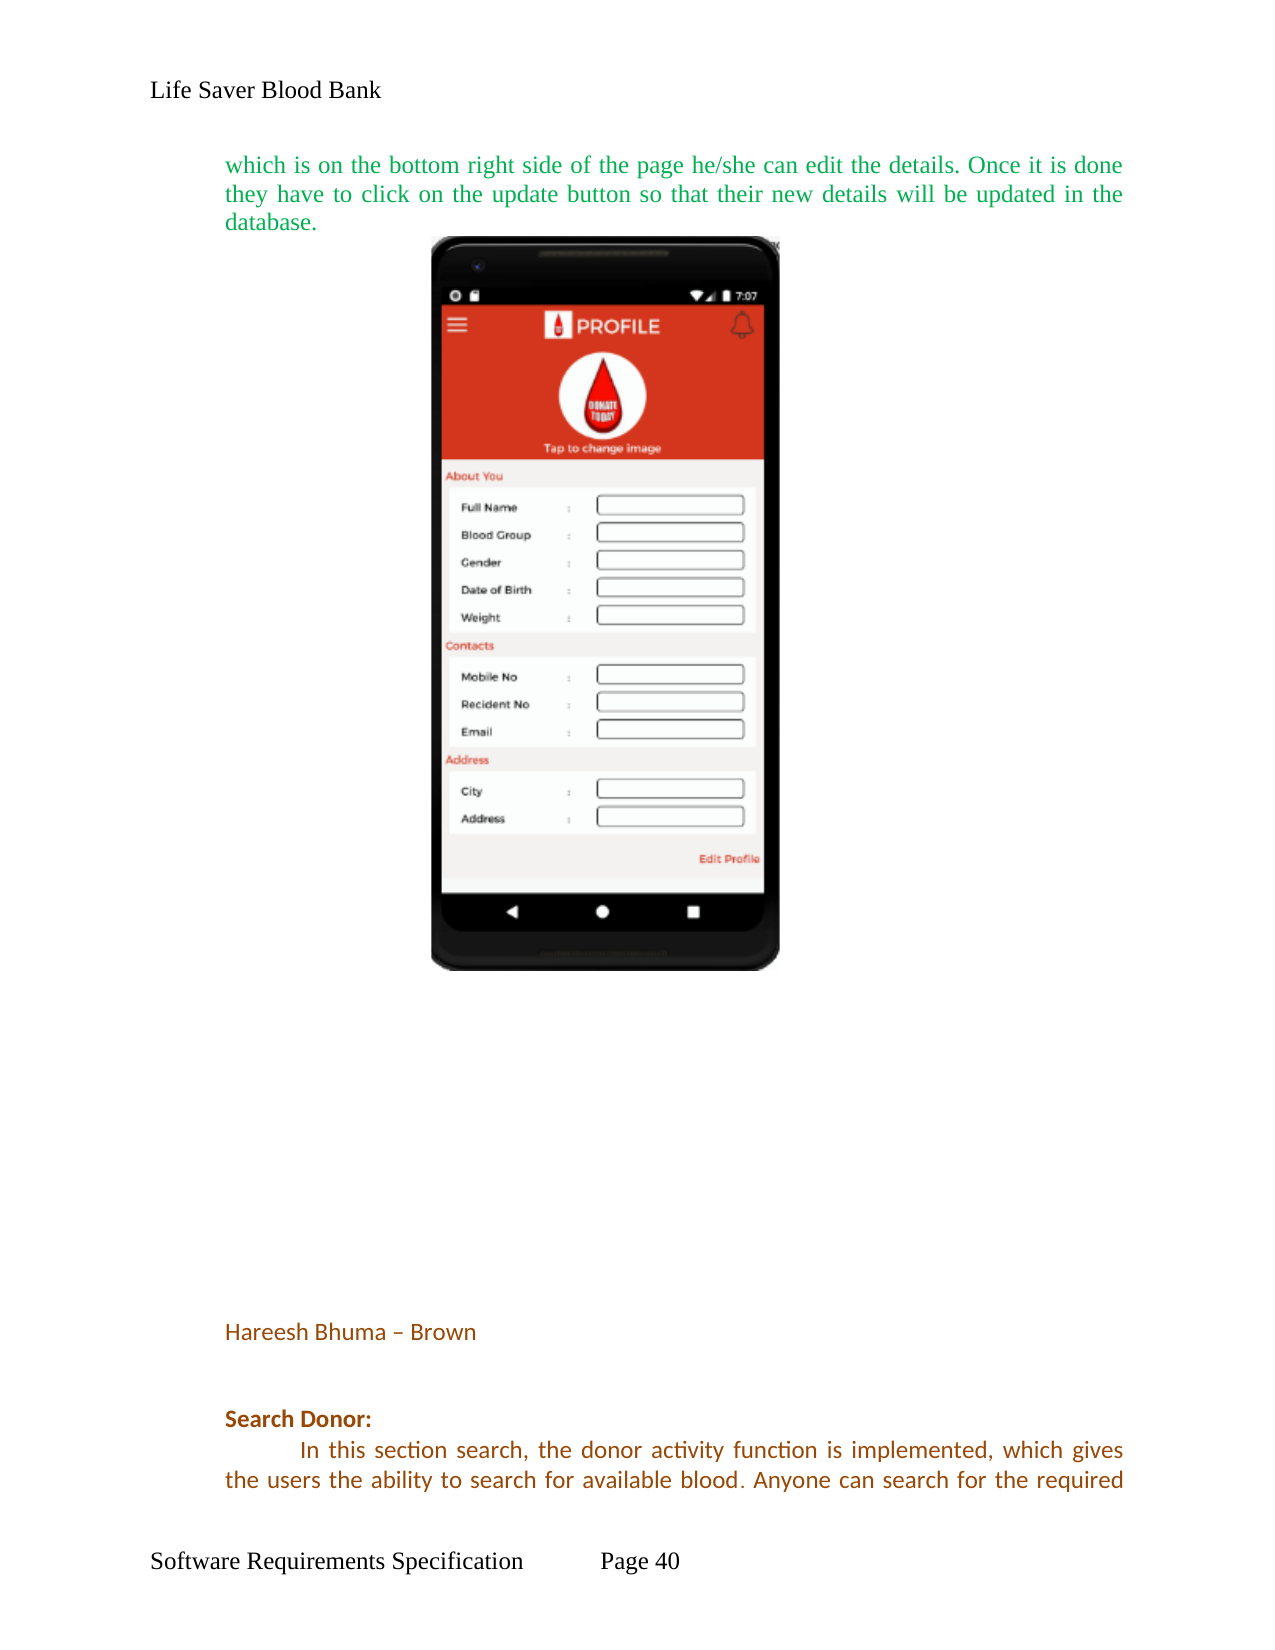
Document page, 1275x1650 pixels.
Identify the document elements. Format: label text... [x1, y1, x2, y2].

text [225, 150, 1125, 236]
picture [431, 236, 780, 971]
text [225, 1434, 1125, 1495]
text Search Donor: [150, 1404, 1125, 1434]
text Hareesh Bhuma – Brown [225, 1316, 1125, 1346]
